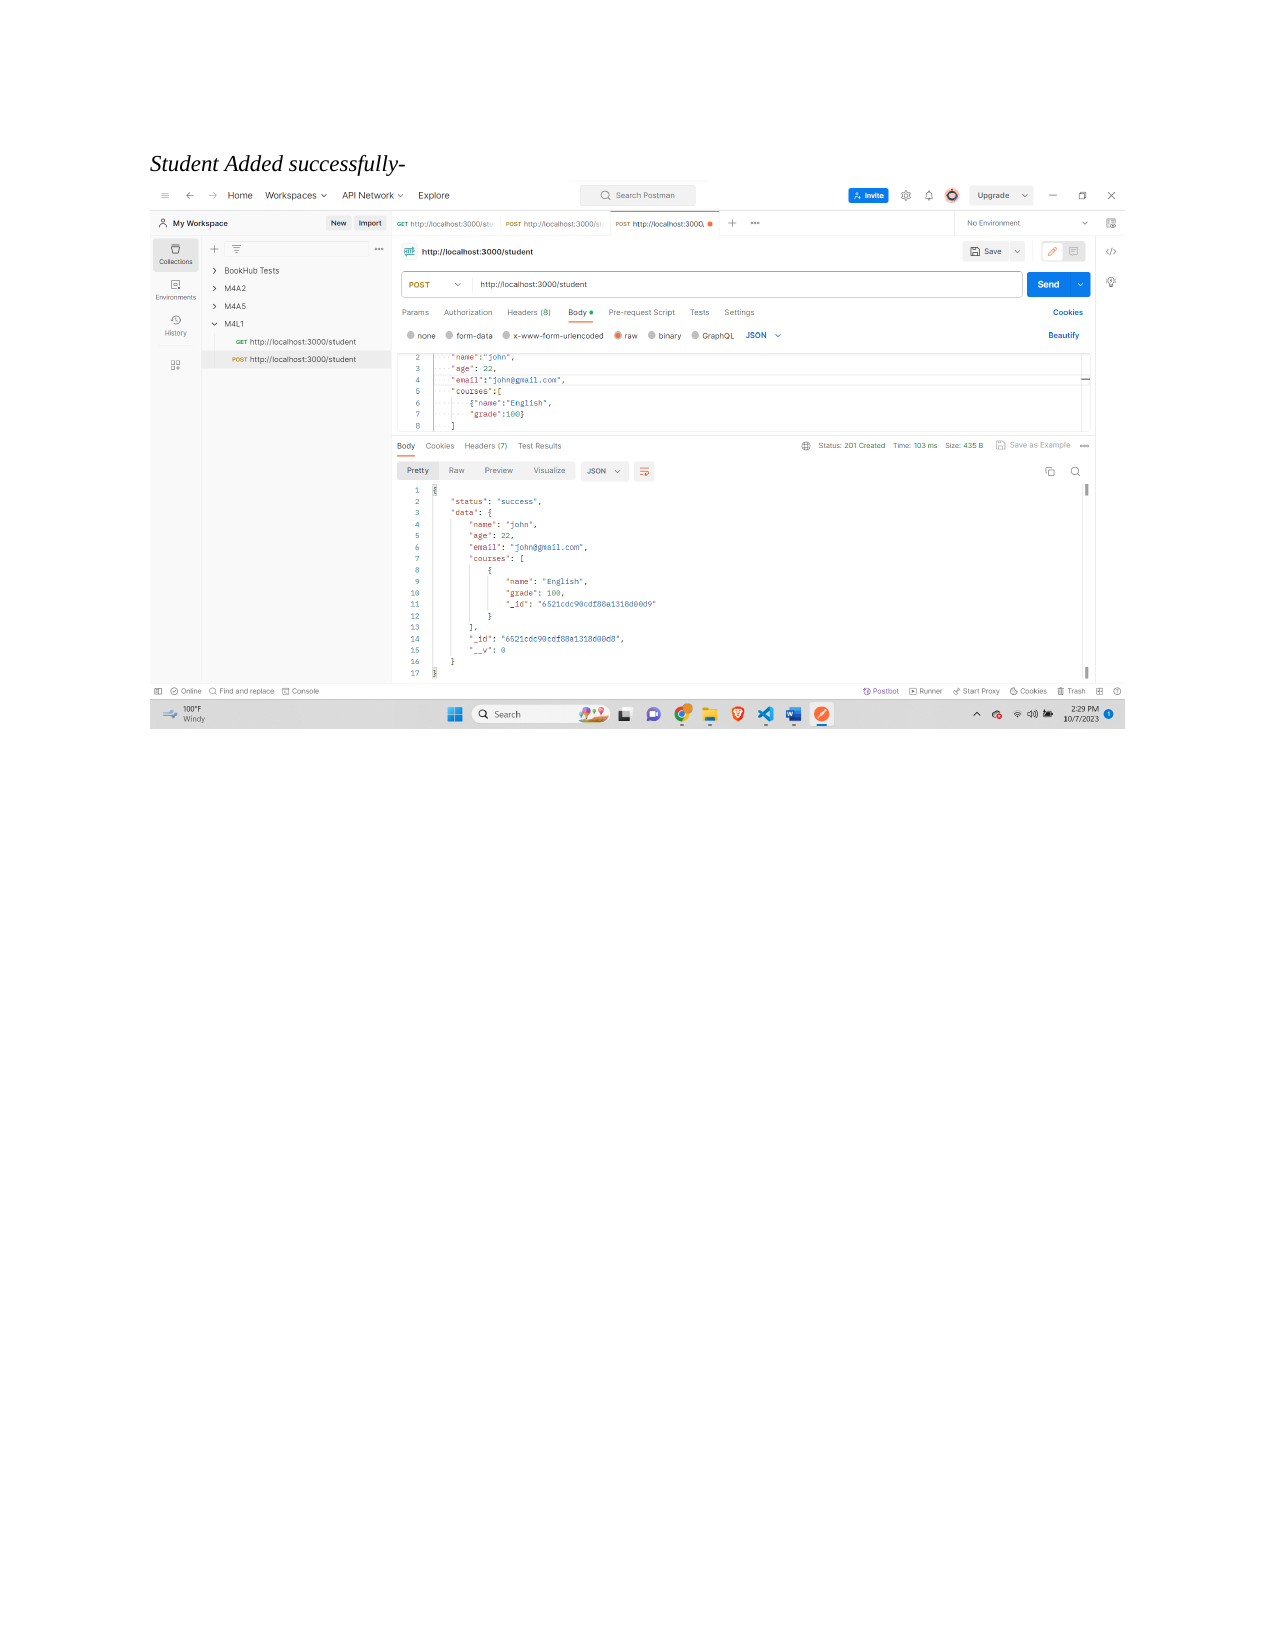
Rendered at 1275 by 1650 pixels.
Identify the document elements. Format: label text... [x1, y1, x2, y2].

picture [150, 180, 1125, 729]
text Student Added successfully- [150, 150, 1125, 176]
